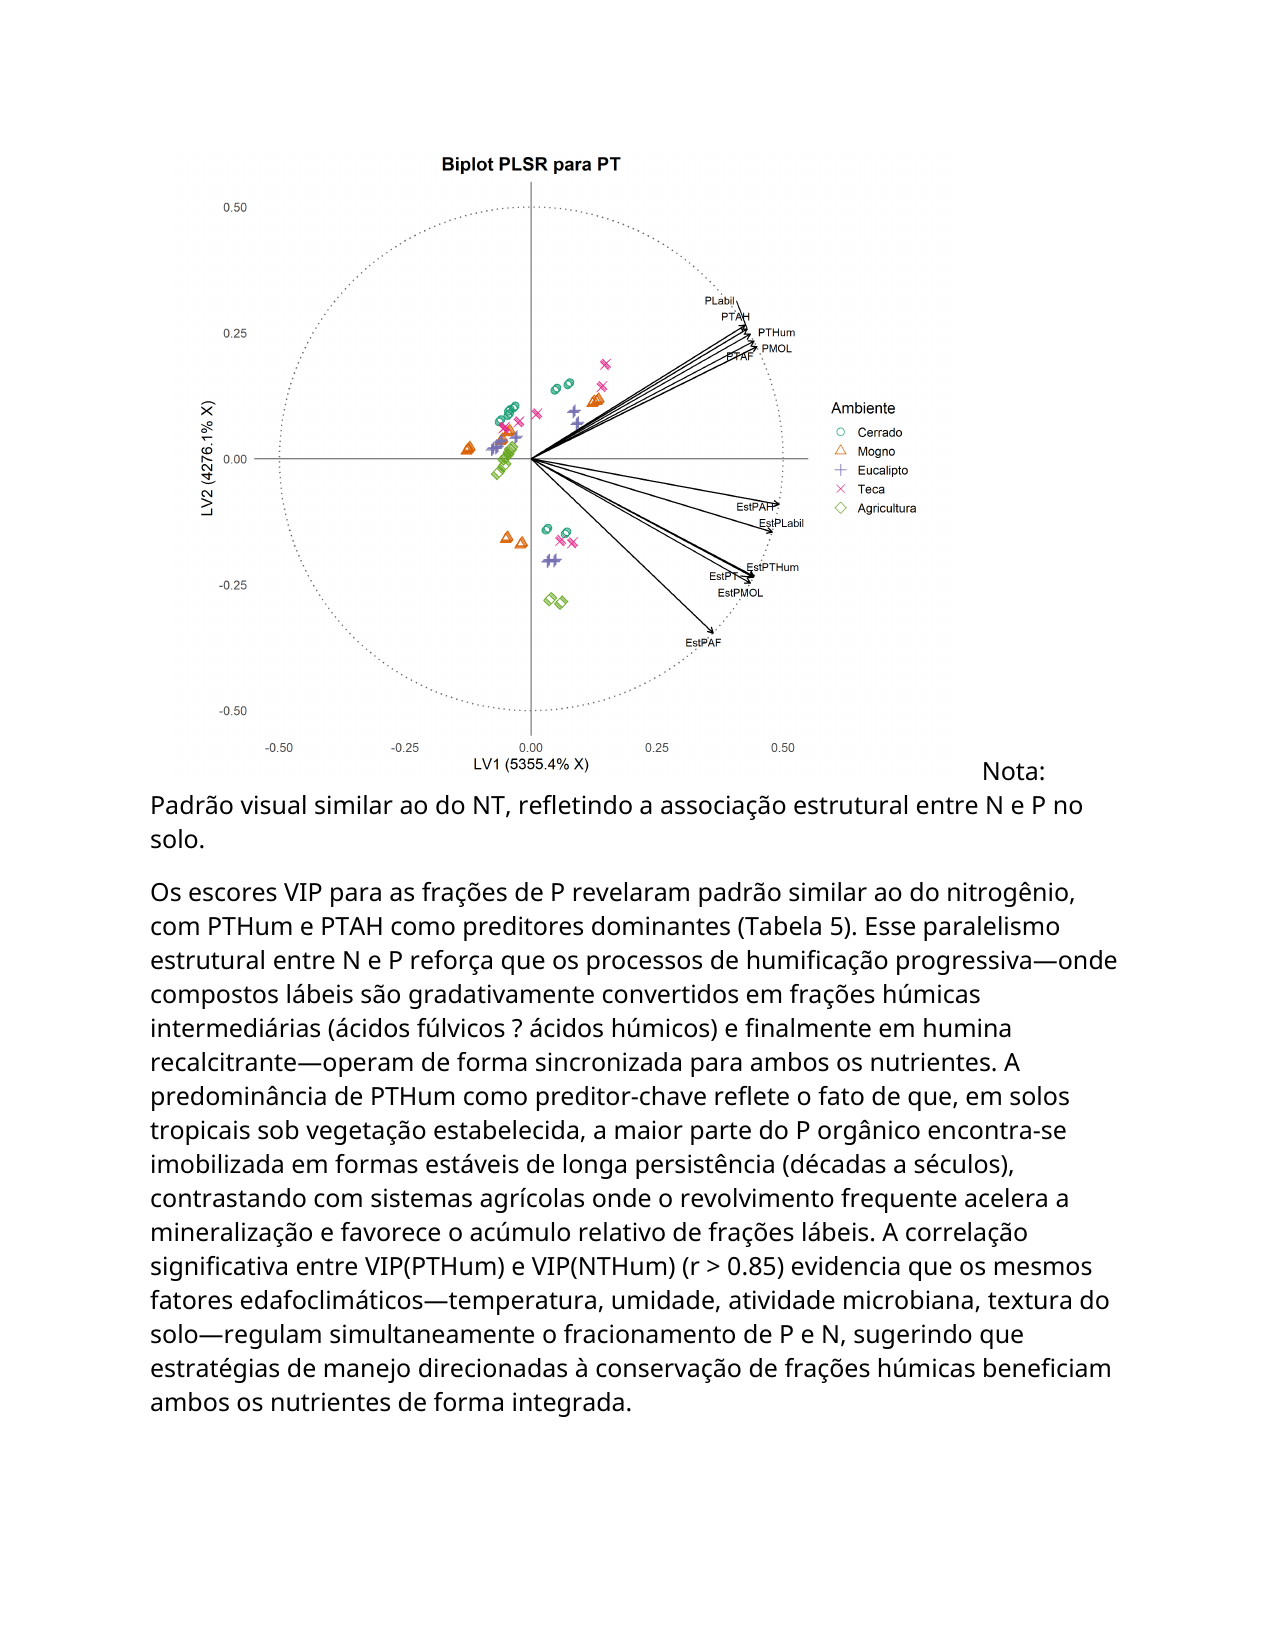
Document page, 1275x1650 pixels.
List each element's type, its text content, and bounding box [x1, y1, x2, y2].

picture [168, 150, 957, 780]
text Os escores VIP para as frações de P revelaram padrão similar ao do nitrogênio, com PTHum e PTAH como preditores dominantes (Tabela 5). Esse paralelismo estrutural entre N e P reforça que os processos de humificação progressiva—onde compostos lábeis são gradativamente convertidos em frações húmicas intermediárias (ácidos fúlvicos ? ácidos húmicos) e finalmente em humina recalcitrante—operam de forma sincronizada para ambos os nutrientes. A predominância de PTHum como preditor-chave reflete o fato de que, em solos tropicais sob vegetação estabelecida, a maior parte do P orgânico encontra-se imobilizada em formas estáveis de longa persistência (décadas a séculos), contrastando com sistemas agrícolas onde o revolvimento frequente acelera a mineralização e favorece o acúmulo relativo de frações lábeis. A correlação significativa entre VIP(PTHum) e VIP(NTHum) (r > 0.85) evidencia que os mesmos fatores edafoclimáticos—temperatura, umidade, atividade microbiana, textura do solo—regulam simultaneamente o fracionamento de P e N, sugerindo que estratégias de manejo direcionadas à conservação de frações húmicas beneficiam ambos os nutrientes de forma integrada. [150, 874, 1125, 1419]
